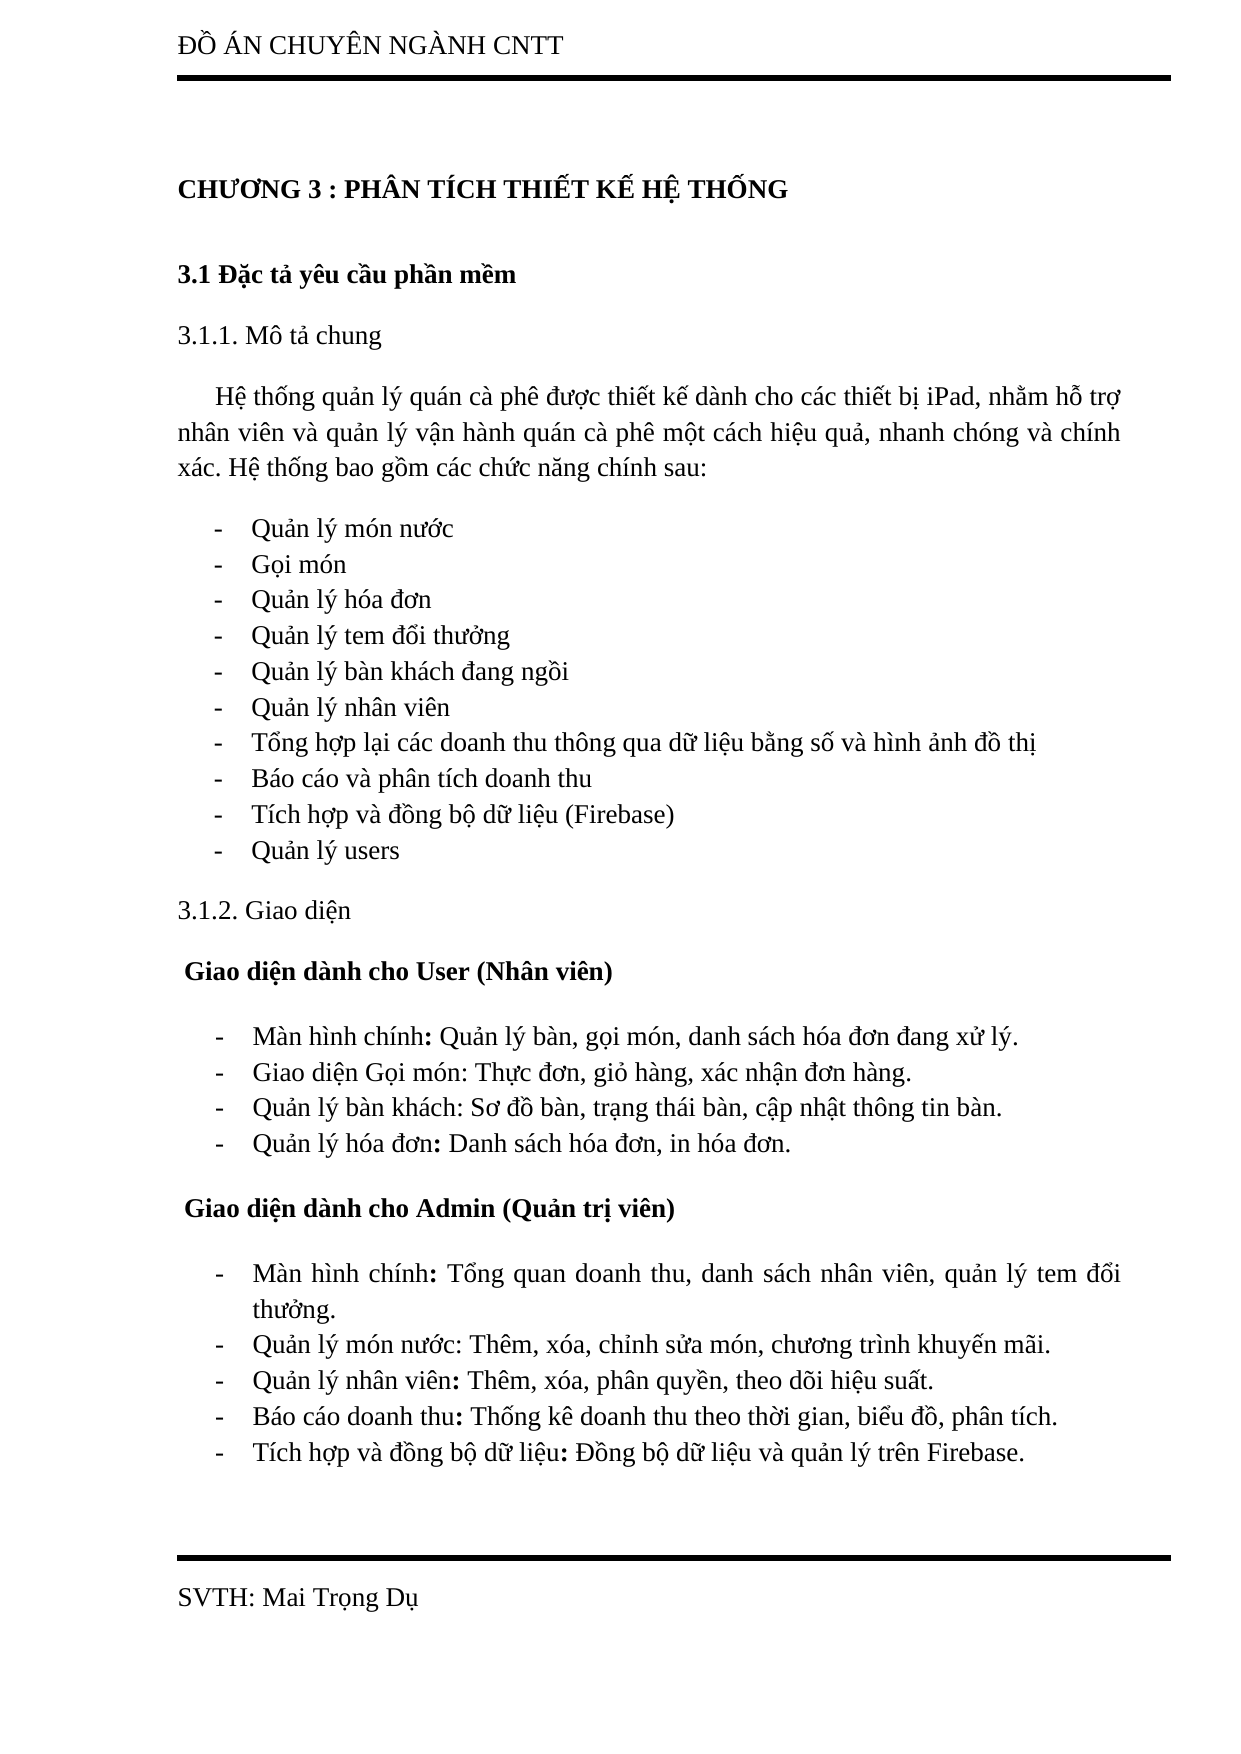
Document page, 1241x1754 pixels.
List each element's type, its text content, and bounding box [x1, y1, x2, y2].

list Giao diện Gọi món: Thực đơn, giỏ hàng, xác nhận đơn hàng. [215, 1056, 1122, 1087]
text 3.1.2. Giao diện [177, 894, 1122, 926]
subtitle : PHÂN TÍCH THIẾT KẾ HỆ THỐNG [177, 173, 1122, 204]
subtitle Đặc tả yêu cầu phần mềm [177, 258, 1122, 290]
list Quản lý món nước [213, 512, 1122, 543]
list Báo cáo doanh thu: Thống kê doanh thu theo thời gian, biểu đồ, phân tích. [215, 1400, 1122, 1431]
list Quản lý tem đổi thưởng [213, 619, 1122, 651]
list Báo cáo và phân tích doanh thu [213, 762, 1122, 793]
text Hệ thống quản lý quán cà phê được thiết kế dành cho các thiết bị iPad, nhằm hỗ trợ nhân viên và quản lý vận hành quán cà phê một cách hiệu quả, nhanh chóng và chính xác. Hệ thống bao gồm các chức năng chính sau: [177, 380, 1122, 483]
list Quản lý hóa đơn: Danh sách hóa đơn, in hóa đơn. [215, 1127, 1122, 1158]
list Tổng hợp lại các doanh thu thông qua dữ liệu bằng số và hình ảnh đồ thị [213, 727, 1122, 758]
list Quản lý món nước: Thêm, xóa, chỉnh sửa món, chương trình khuyến mãi. [215, 1328, 1122, 1360]
text 3.1.1. Mô tả chung [177, 319, 1122, 350]
text Giao diện dành cho Admin (Quản trị viên) [177, 1192, 1122, 1223]
list Quản lý bàn khách: Sơ đồ bàn, trạng thái bàn, cập nhật thông tin bàn. [215, 1092, 1122, 1123]
list Màn hình chính: Quản lý bàn, gọi món, danh sách hóa đơn đang xử lý. [215, 1020, 1122, 1051]
list Quản lý hóa đơn [213, 584, 1122, 615]
list Quản lý nhân viên [213, 691, 1122, 722]
list Tích hợp và đồng bộ dữ liệu (Firebase) [213, 798, 1122, 829]
list Tích hợp và đồng bộ dữ liệu: Đồng bộ dữ liệu và quản lý trên Firebase. [215, 1436, 1122, 1467]
list Quản lý bàn khách đang ngồi [213, 655, 1122, 686]
list Màn hình chính: Tổng quan doanh thu, danh sách nhân viên, quản lý tem đổi thưởng. [215, 1257, 1122, 1324]
list Quản lý nhân viên: Thêm, xóa, phân quyền, theo dõi hiệu suất. [215, 1364, 1122, 1395]
text Giao diện dành cho User (Nhân viên) [177, 955, 1122, 986]
list Gọi món [213, 548, 1122, 579]
list Quản lý users [213, 834, 1122, 865]
